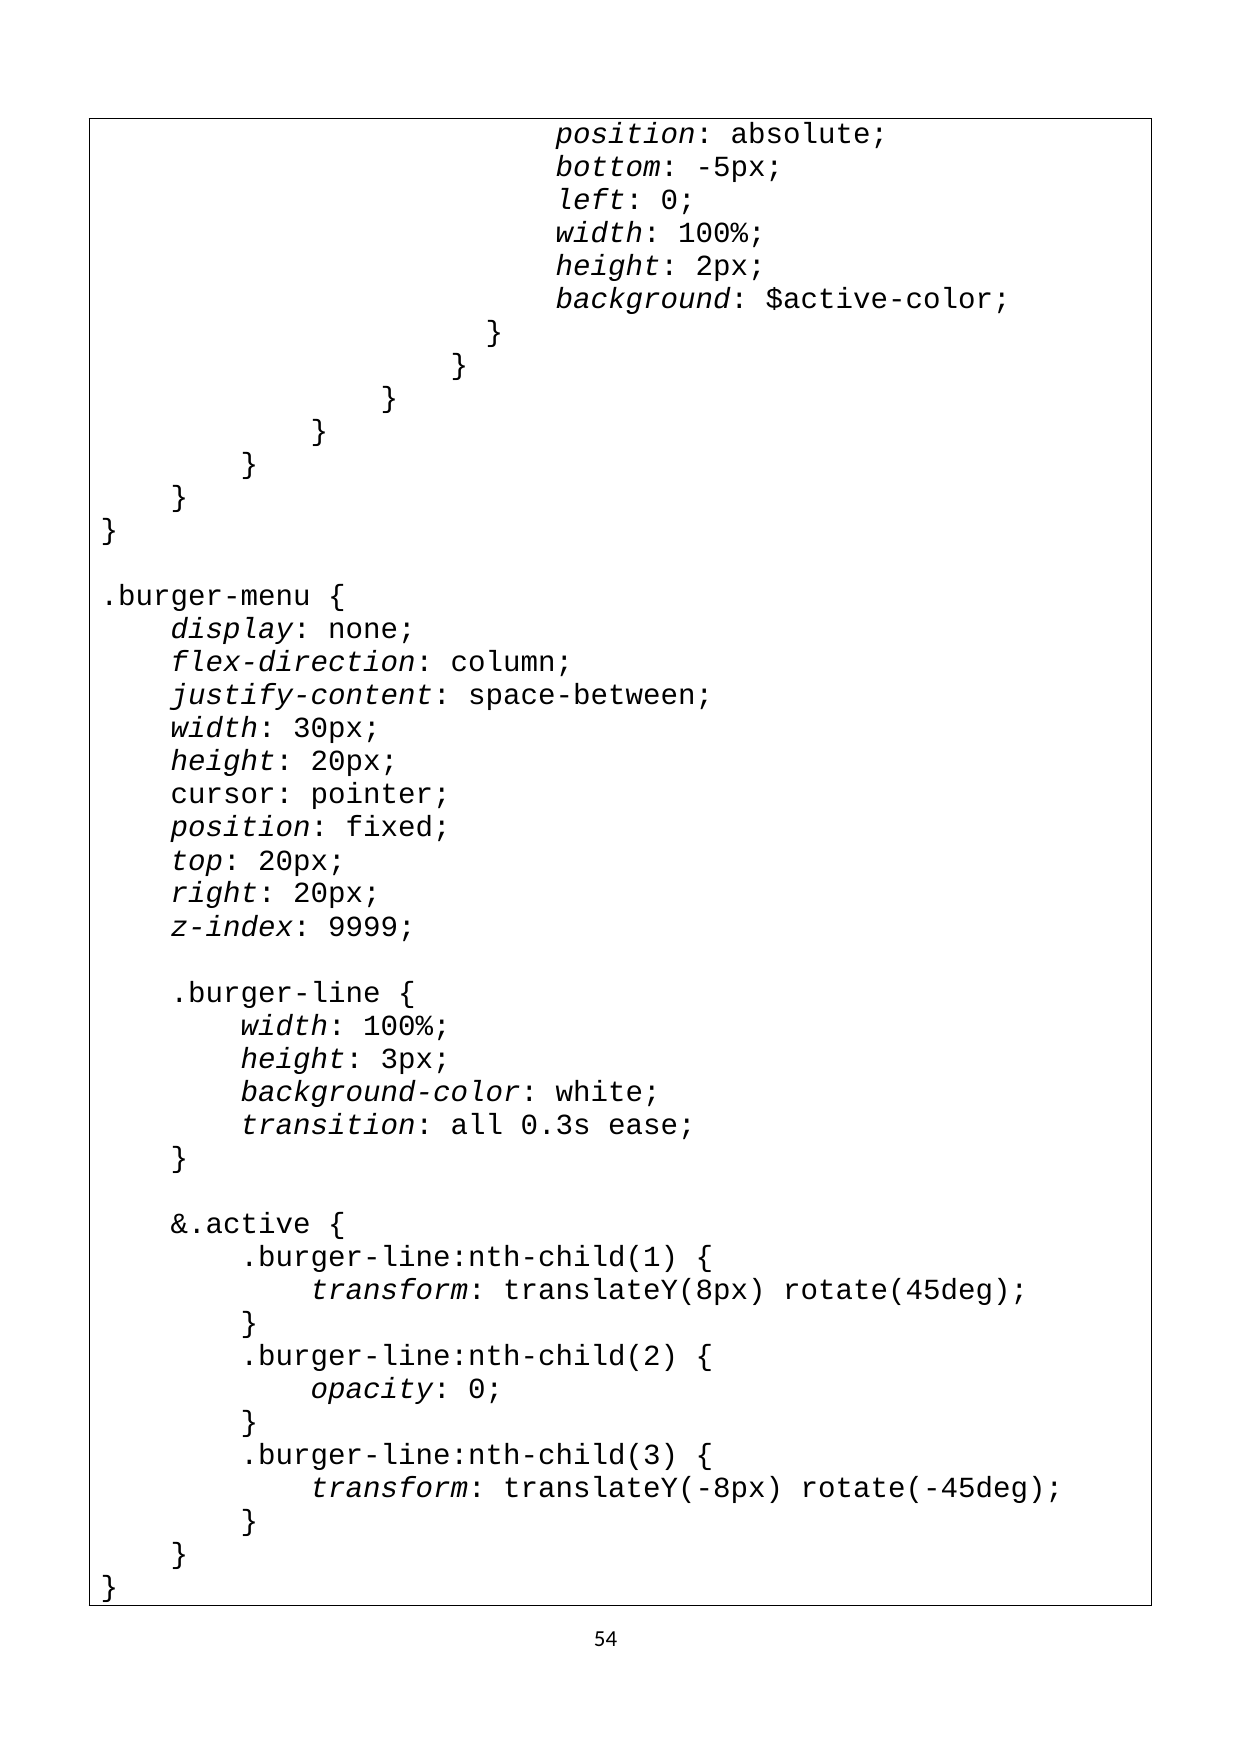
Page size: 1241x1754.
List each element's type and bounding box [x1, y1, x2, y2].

table_header [90, 119, 1151, 1605]
